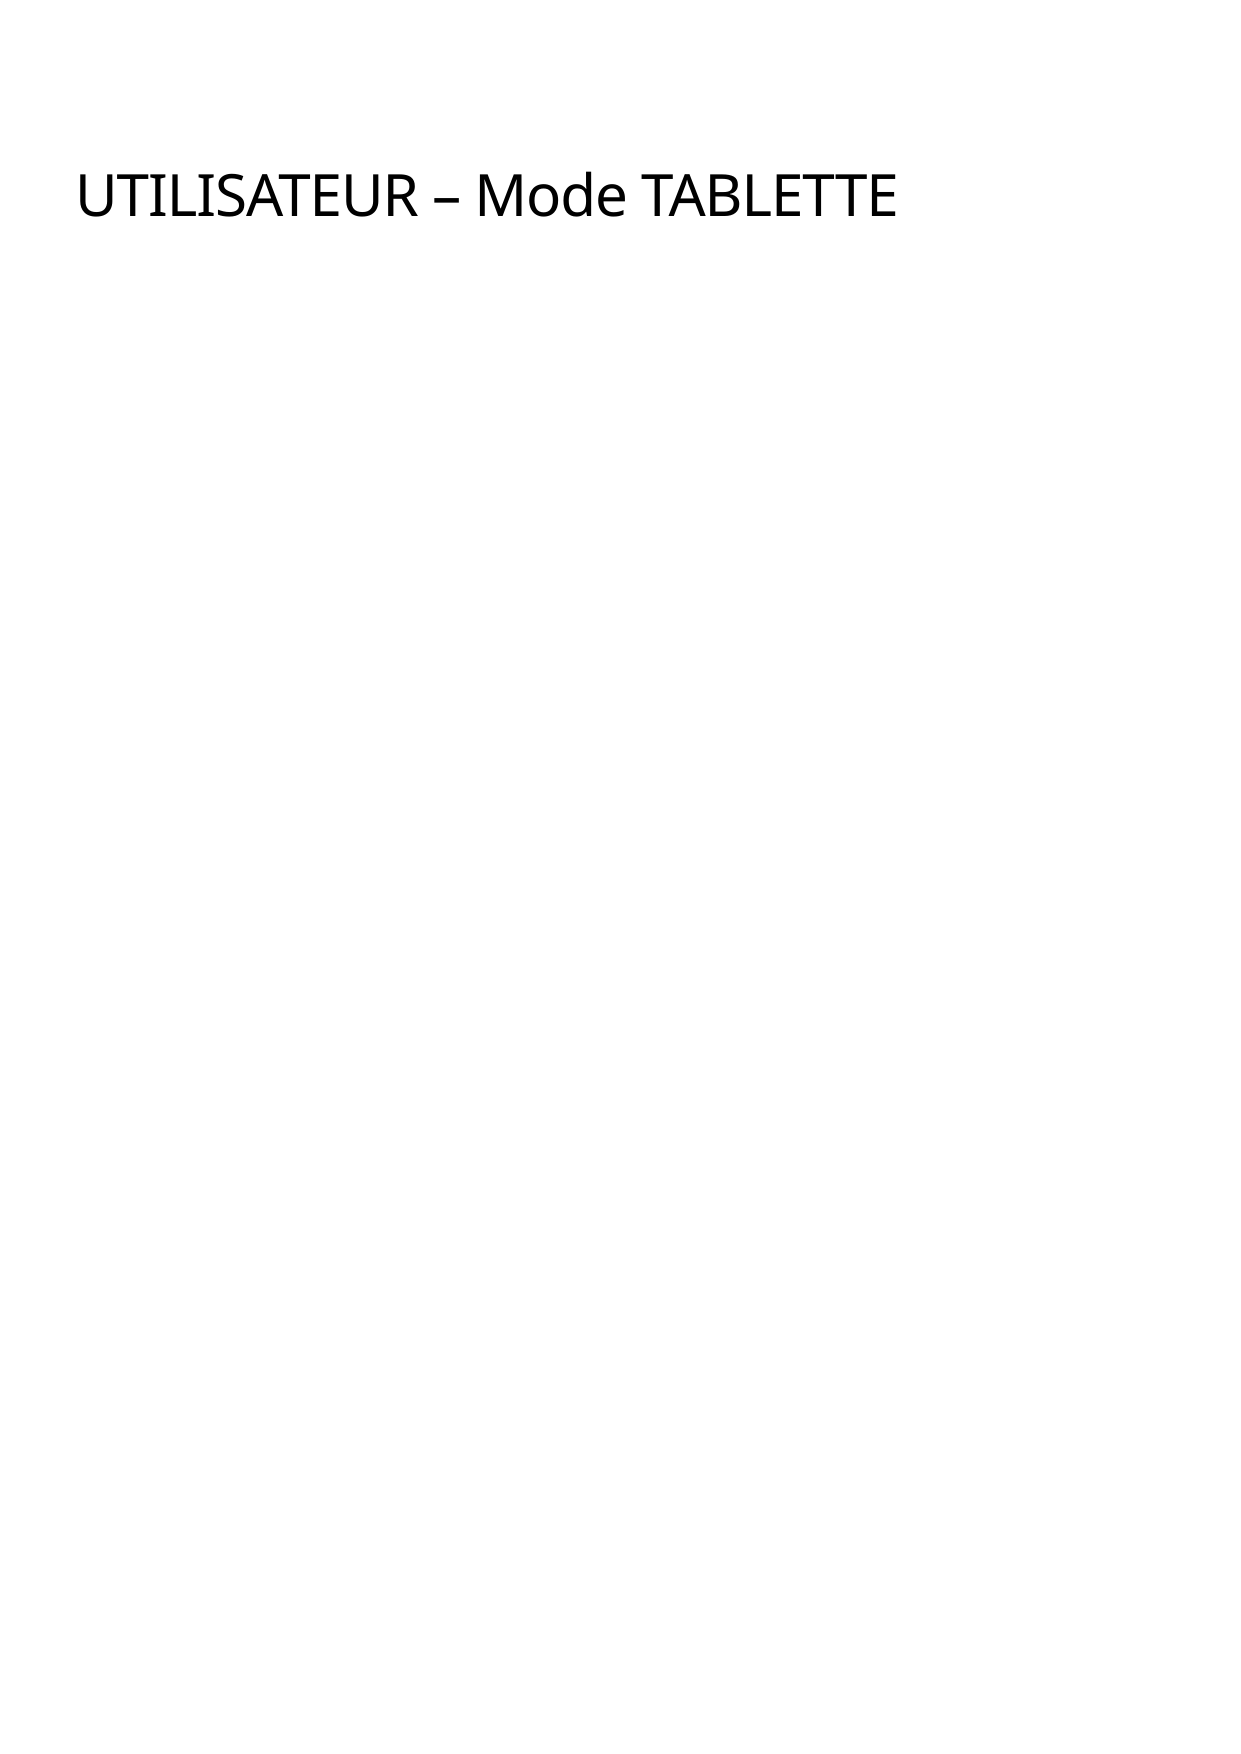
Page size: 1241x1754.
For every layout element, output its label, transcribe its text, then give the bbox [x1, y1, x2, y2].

title UTILISATEUR – Mode TABLETTE [75, 154, 1165, 234]
